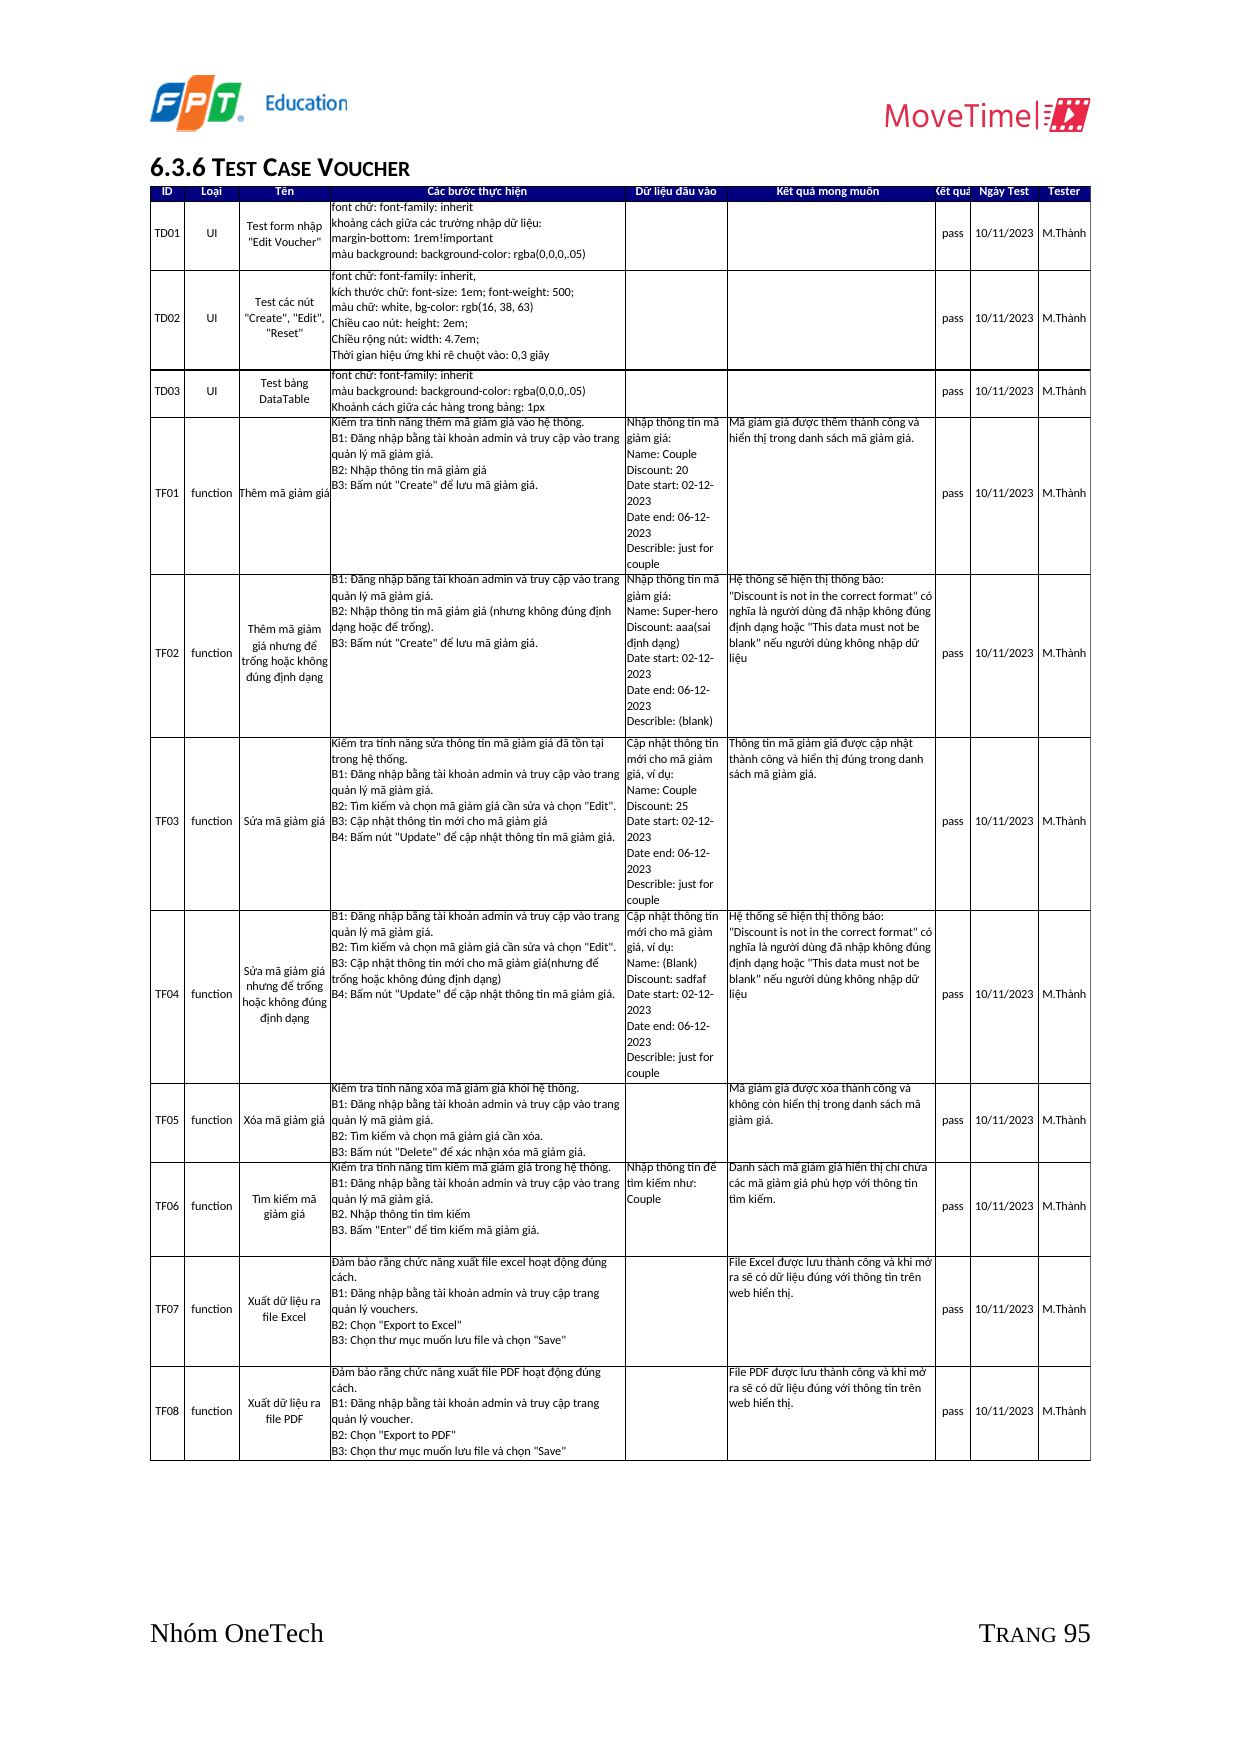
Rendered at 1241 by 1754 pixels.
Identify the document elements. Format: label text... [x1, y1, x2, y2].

subtitle 6.3.6 Test Case Voucher [150, 150, 1090, 183]
picture [150, 75, 347, 132]
picture [885, 98, 1091, 132]
